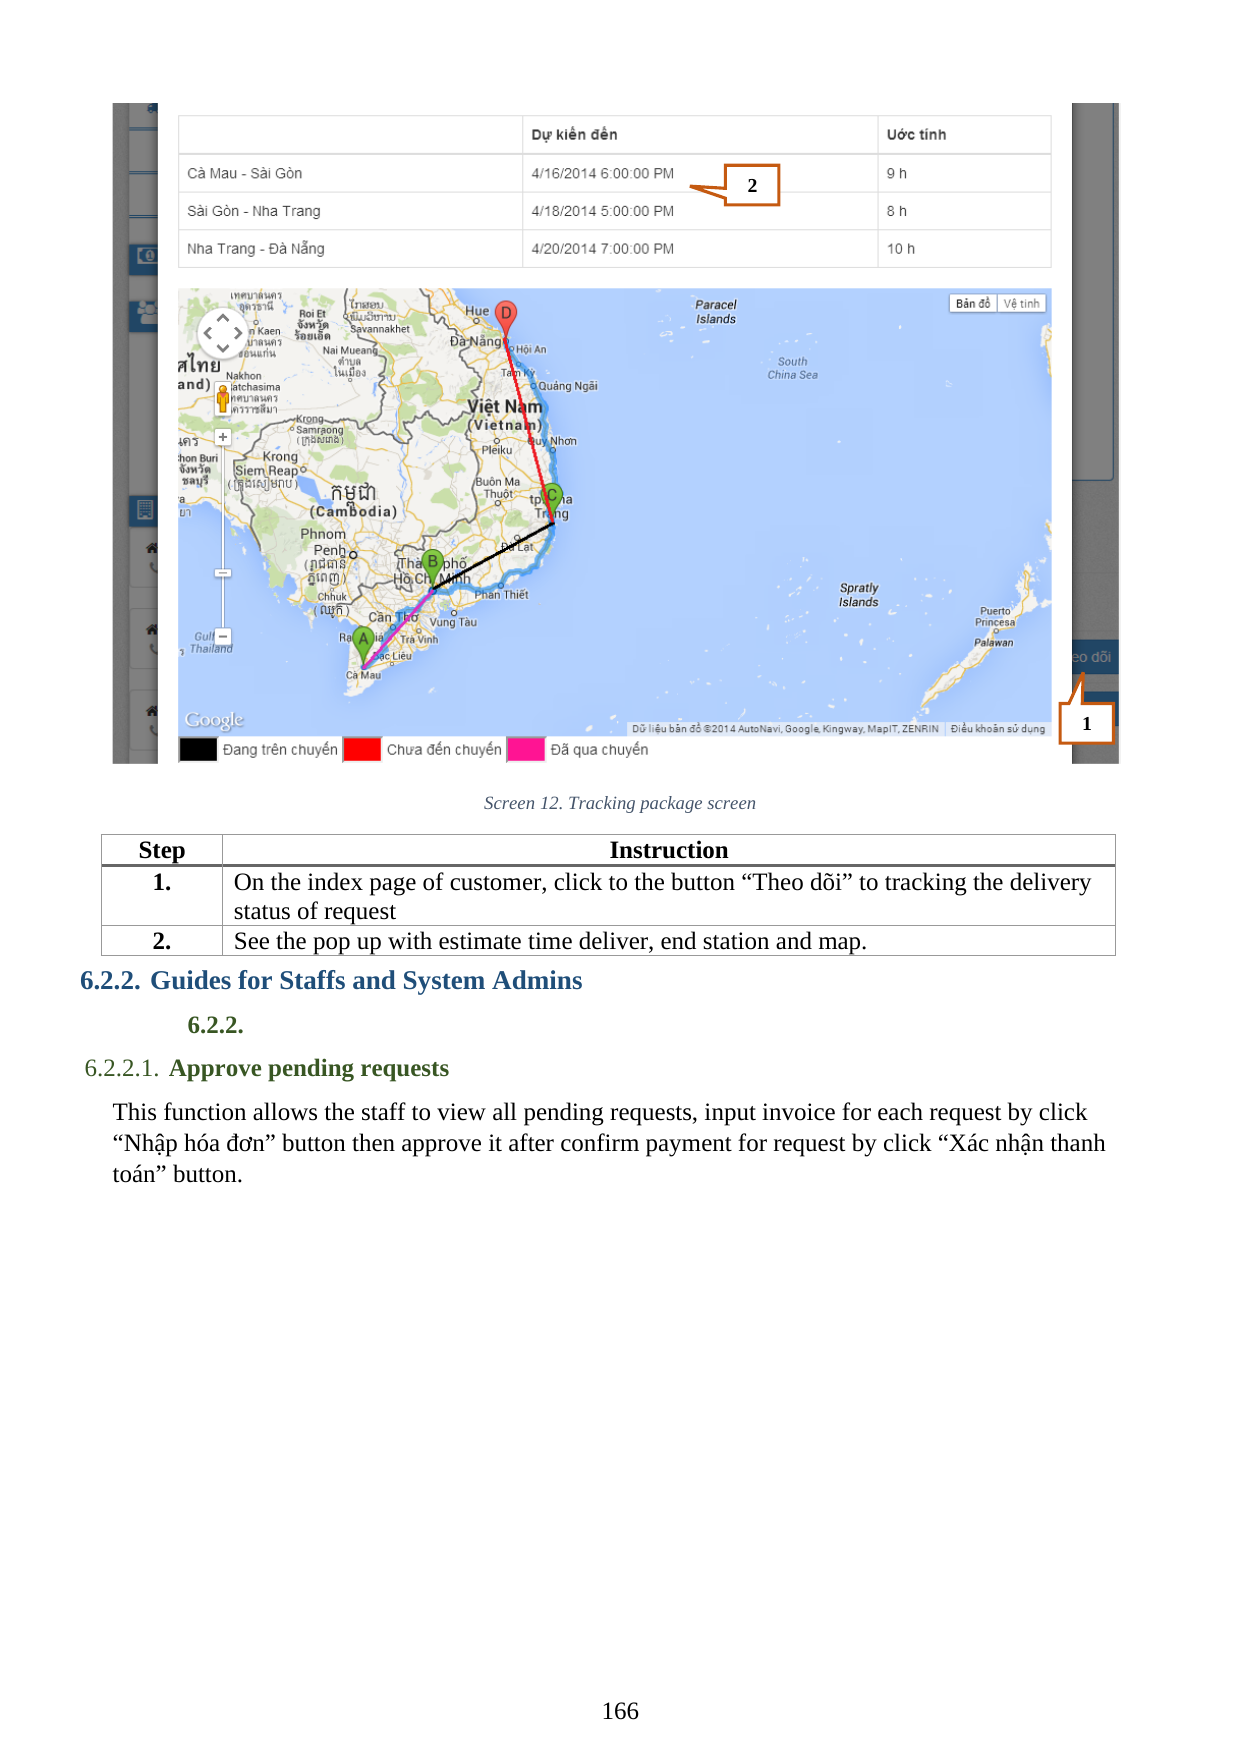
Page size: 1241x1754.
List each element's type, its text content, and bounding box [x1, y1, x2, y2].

text This function allows the staff to view all pending requests, input invoice for each request by click “Nhập hóa đơn” button then approve it after confirm payment for request by click “Xác nhận thanh toán” button. [112, 1097, 1128, 1188]
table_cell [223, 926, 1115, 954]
subtitle Approve pending requests [159, 1053, 1128, 1082]
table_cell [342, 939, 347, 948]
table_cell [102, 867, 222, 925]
picture [112, 103, 1128, 773]
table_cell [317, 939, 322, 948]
subtitle Guides for Staffs and System Admins [141, 964, 1128, 995]
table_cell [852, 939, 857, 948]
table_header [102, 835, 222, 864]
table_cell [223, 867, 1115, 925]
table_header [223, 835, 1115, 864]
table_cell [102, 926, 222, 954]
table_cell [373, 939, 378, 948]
